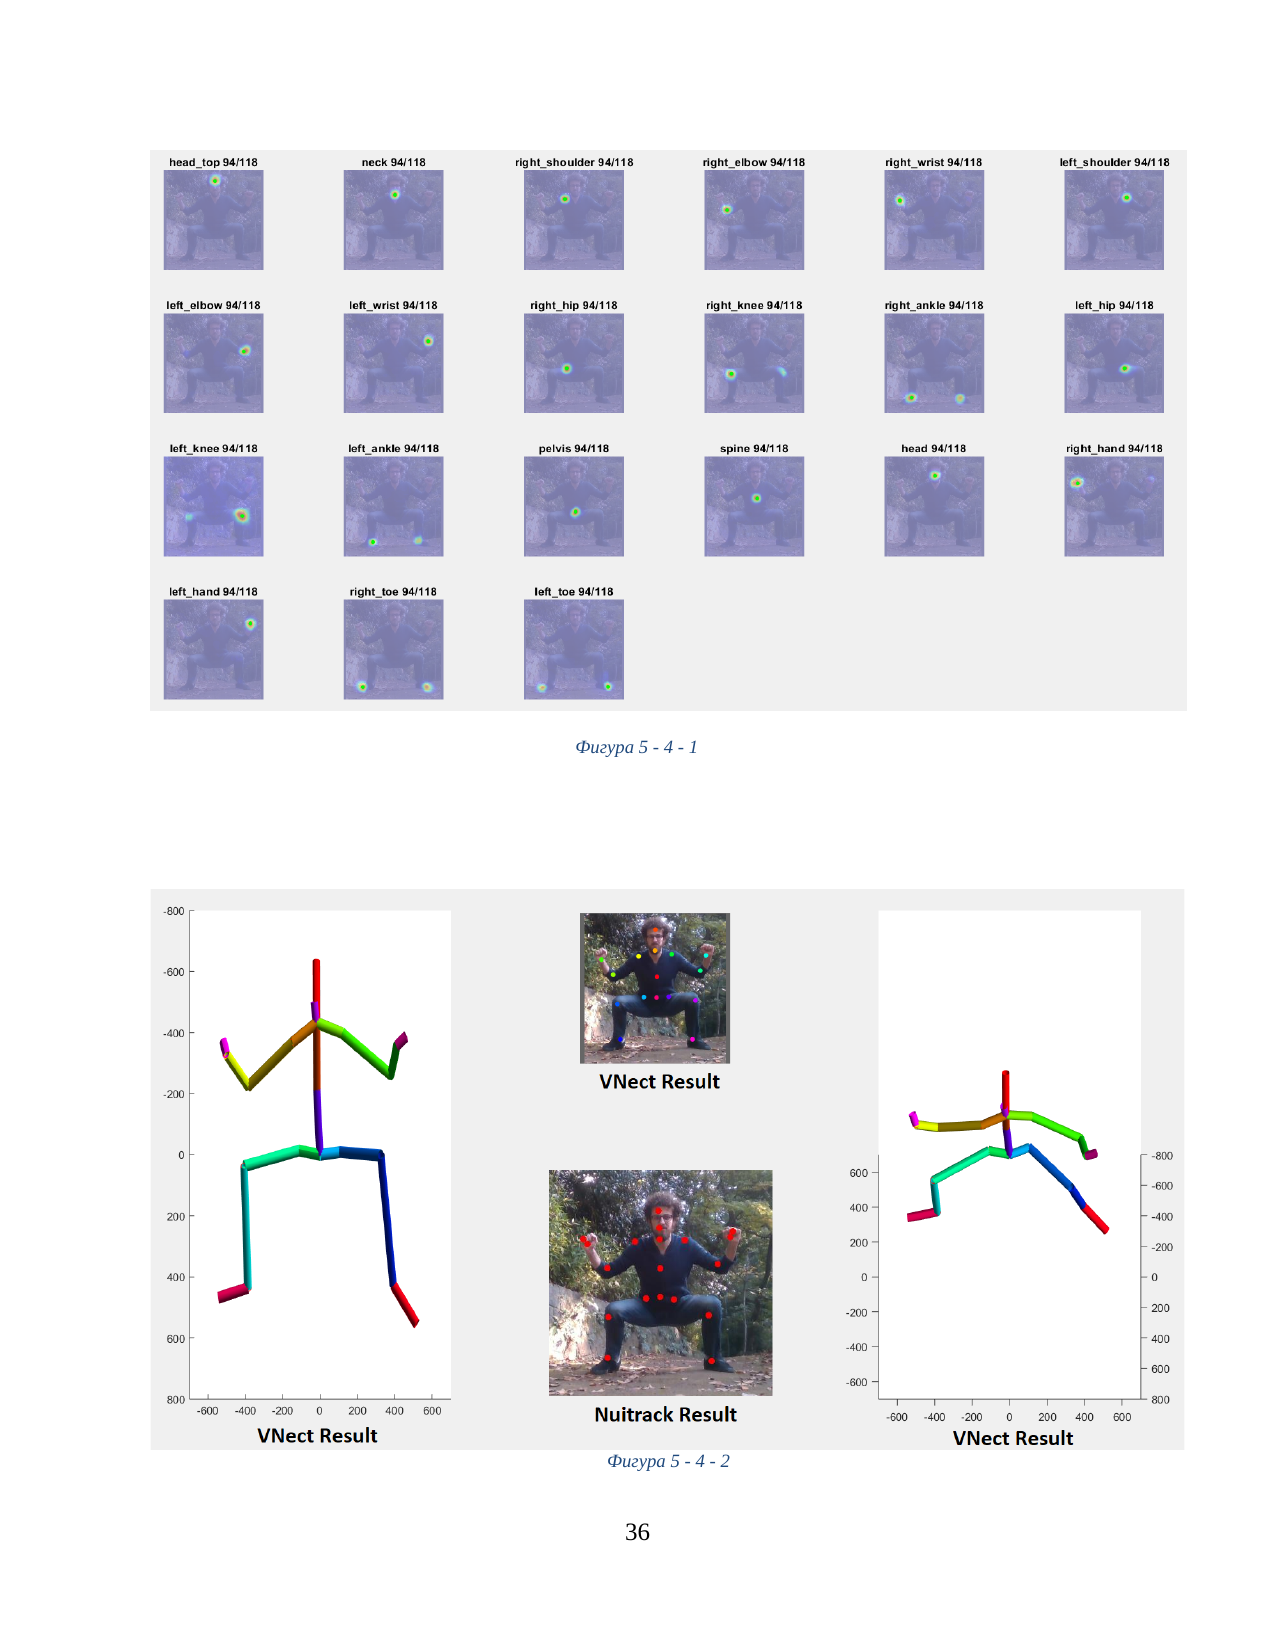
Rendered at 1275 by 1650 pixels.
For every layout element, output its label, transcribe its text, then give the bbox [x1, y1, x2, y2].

text Фигура 5 - 4 - 1 [150, 736, 1125, 757]
picture [150, 150, 1187, 711]
picture [150, 889, 1185, 1450]
